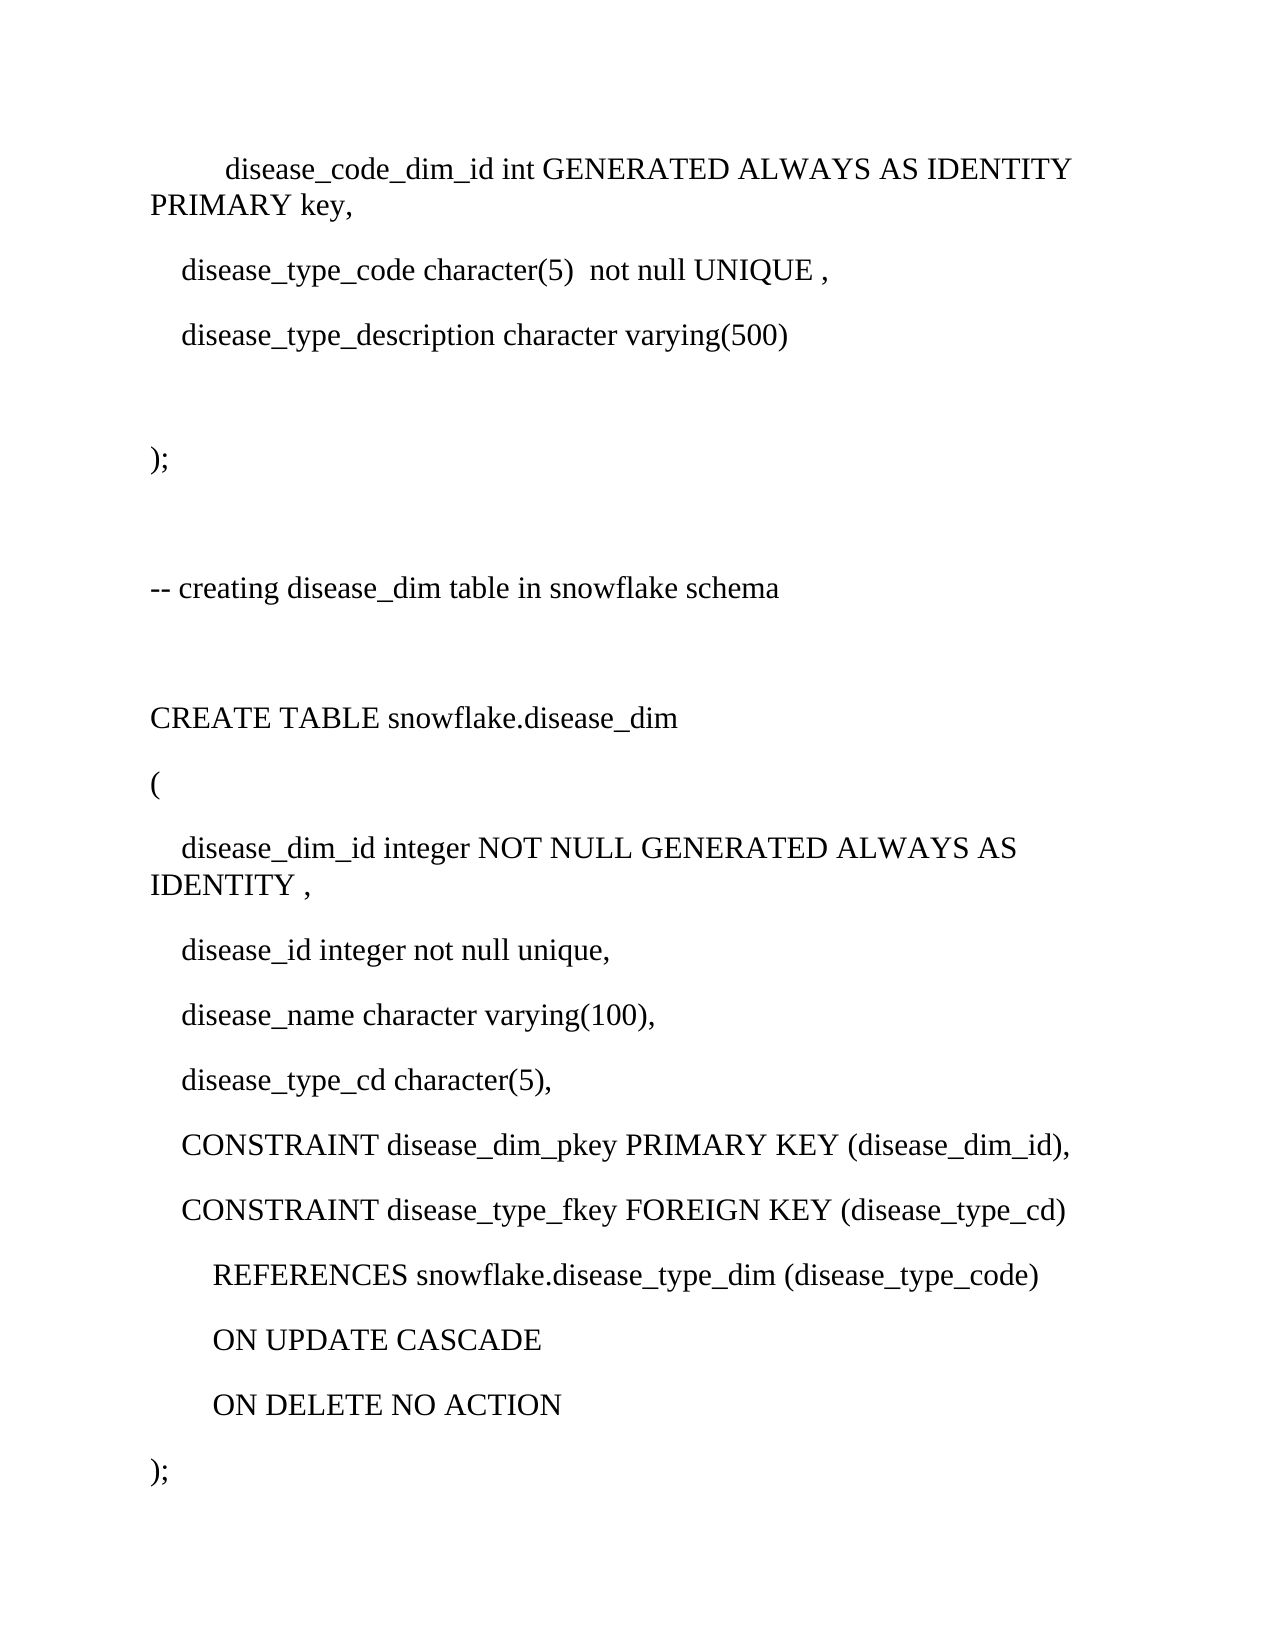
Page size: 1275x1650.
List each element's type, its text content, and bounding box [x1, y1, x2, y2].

text disease_type_description character varying(500) [150, 316, 1125, 352]
text ON UPDATE CASCADE [150, 1321, 1125, 1357]
text ON DELETE NO ACTION [150, 1387, 1125, 1422]
text ); [150, 439, 1125, 475]
text ); [150, 1452, 1125, 1488]
text ( [150, 765, 1125, 801]
text disease_code_dim_id int GENERATED ALWAYS AS IDENTITY PRIMARY key, [150, 150, 1125, 222]
text disease_type_code character(5) not null UNIQUE , [150, 251, 1125, 287]
text disease_id integer not null unique, [150, 931, 1125, 967]
text CREATE TABLE snowflake.disease_dim [150, 699, 1125, 736]
text CONSTRAINT disease_type_fkey FOREIGN KEY (disease_type_cd) [150, 1191, 1125, 1227]
text disease_name character varying(100), [150, 996, 1125, 1032]
text disease_type_cd character(5), [150, 1061, 1125, 1097]
text disease_dim_id integer NOT NULL GENERATED ALWAYS AS IDENTITY , [150, 830, 1125, 902]
text REFERENCES snowflake.disease_type_dim (disease_type_code) [150, 1256, 1125, 1292]
text -- creating disease_dim table in snowflake schema [150, 569, 1125, 605]
text CONSTRAINT disease_dim_pkey PRIMARY KEY (disease_dim_id), [150, 1126, 1125, 1162]
